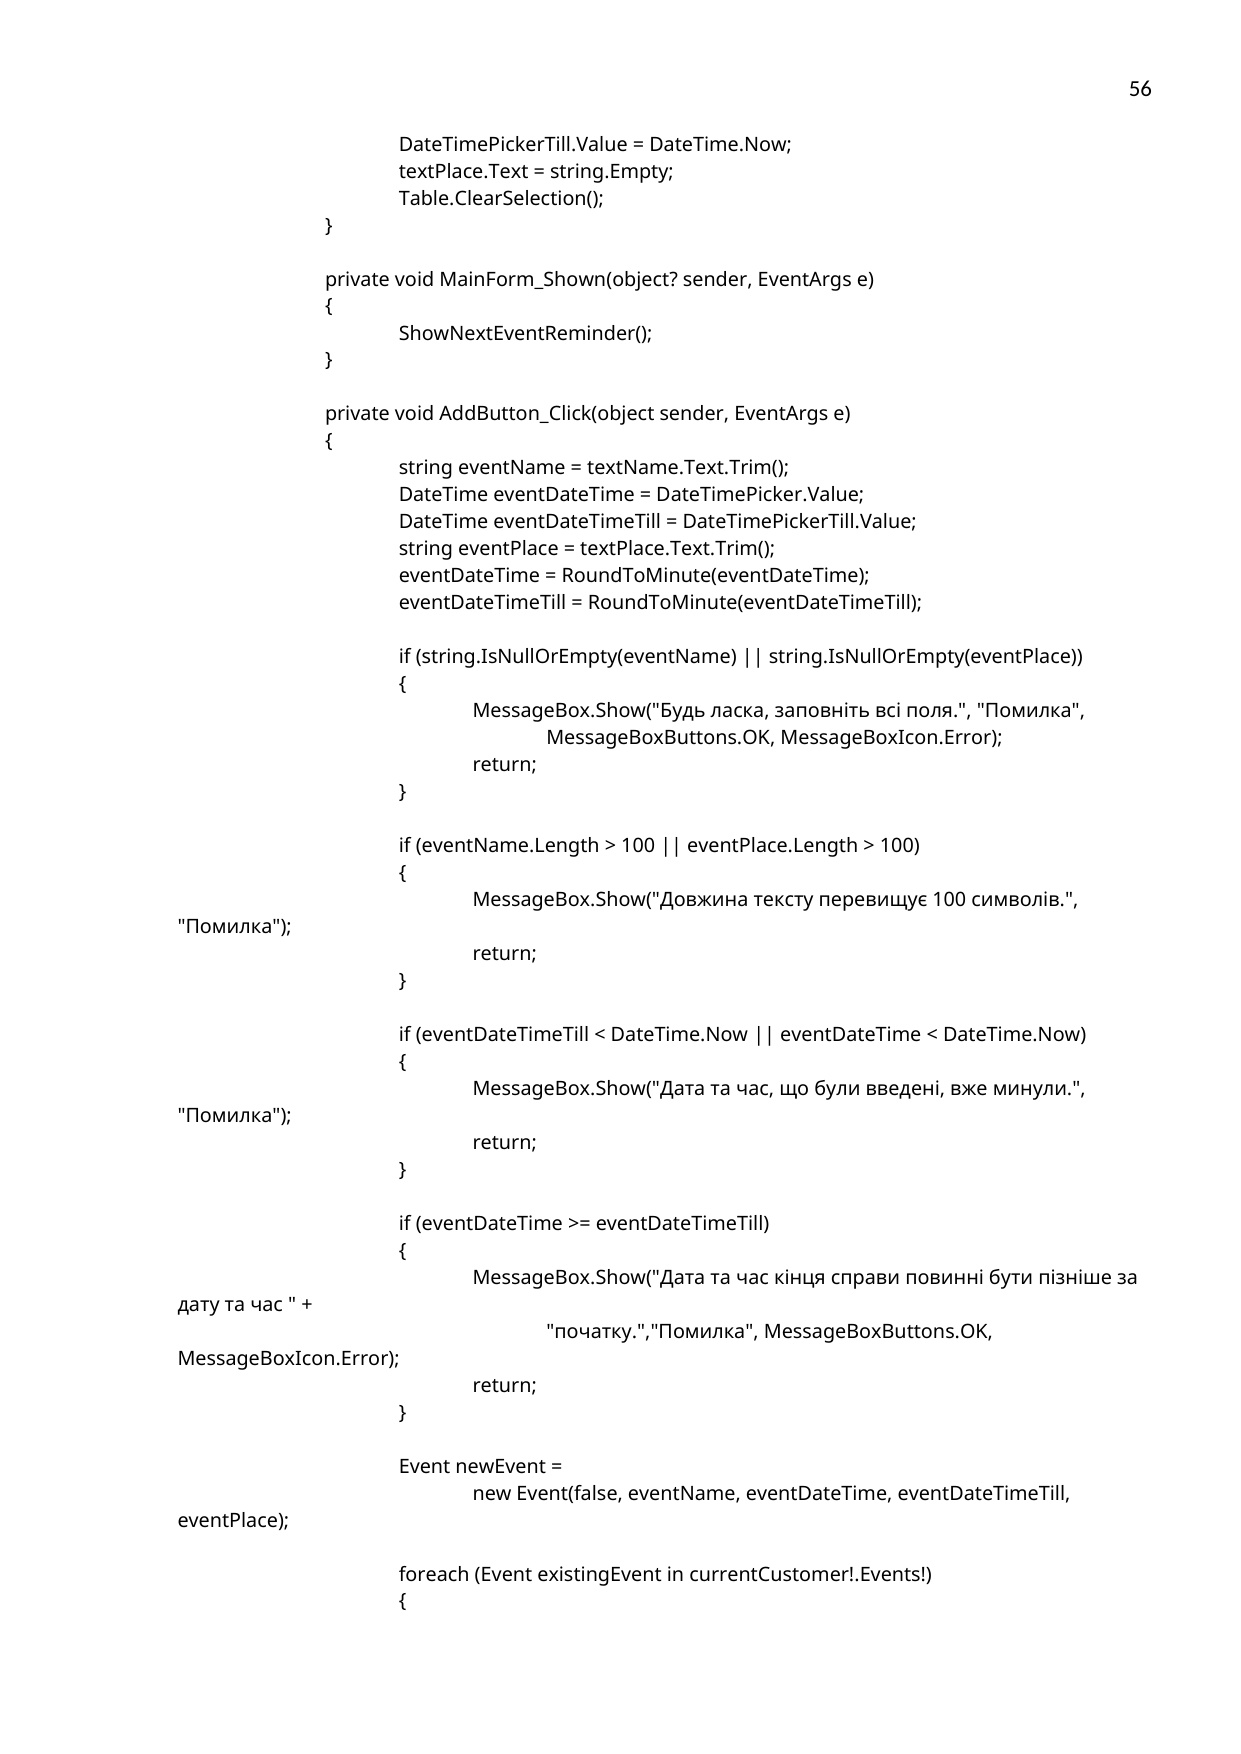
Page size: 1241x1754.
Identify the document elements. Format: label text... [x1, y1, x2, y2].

text MessageBox.Show("Дата та час, що були введені, вже минули.", "Помилка"); [177, 1074, 1152, 1128]
text { [177, 292, 1152, 319]
text DateTime eventDateTimeTill = DateTimePickerTill.Value; [177, 508, 1152, 534]
text textPlace.Text = string.Empty; [177, 157, 1152, 184]
text ShowNextEventReminder(); [177, 319, 1152, 346]
text if (eventDateTimeTill < DateTime.Now || eventDateTime < DateTime.Now) [177, 1020, 1152, 1047]
text MessageBox.Show("Будь ласка, заповніть всі поля.", "Помилка", [177, 696, 1152, 723]
text { [177, 1047, 1152, 1074]
text return; [177, 1371, 1152, 1398]
text { [177, 1587, 1152, 1614]
text Table.ClearSelection(); [177, 184, 1152, 211]
text if (string.IsNullOrEmpty(eventName) || string.IsNullOrEmpty(eventPlace)) [177, 642, 1152, 669]
text eventDateTimeTill = RoundToMinute(eventDateTimeTill); [177, 588, 1152, 616]
text } [177, 211, 1152, 238]
text { [177, 1236, 1152, 1263]
text } [177, 1398, 1152, 1425]
text Event newEvent = [177, 1452, 1152, 1479]
text eventDateTime = RoundToMinute(eventDateTime); [177, 562, 1152, 588]
text if (eventName.Length > 100 || eventPlace.Length > 100) [177, 831, 1152, 858]
text MessageBox.Show("Довжина тексту перевищує 100 символів.", "Помилка"); [177, 885, 1152, 939]
text { [177, 669, 1152, 696]
text return; [177, 939, 1152, 966]
text MessageBox.Show("Дата та час кінця справи повинні бути пізніше за дату та час " + [177, 1263, 1152, 1317]
text return; [177, 750, 1152, 777]
text } [177, 777, 1152, 804]
text private void MainForm_Shown(object? sender, EventArgs e) [177, 265, 1152, 292]
text if (eventDateTime >= eventDateTimeTill) [177, 1209, 1152, 1236]
text string eventPlace = textPlace.Text.Trim(); [177, 534, 1152, 562]
text string eventName = textName.Text.Trim(); [177, 454, 1152, 481]
text foreach (Event existingEvent in currentCustomer!.Events!) [177, 1560, 1152, 1587]
text } [177, 966, 1152, 993]
text DateTimePickerTill.Value = DateTime.Now; [177, 130, 1152, 157]
text return; [177, 1128, 1152, 1155]
text } [177, 346, 1152, 373]
text { [177, 427, 1152, 454]
text "початку.","Помилка", MessageBoxButtons.OK, MessageBoxIcon.Error); [177, 1317, 1152, 1371]
text { [177, 858, 1152, 885]
text } [177, 1155, 1152, 1182]
text new Event(false, eventName, eventDateTime, eventDateTimeTill, eventPlace); [177, 1479, 1152, 1533]
text private void AddButton_Click(object sender, EventArgs e) [177, 400, 1152, 427]
text MessageBoxButtons.OK, MessageBoxIcon.Error); [177, 723, 1152, 750]
text DateTime eventDateTime = DateTimePicker.Value; [177, 481, 1152, 508]
